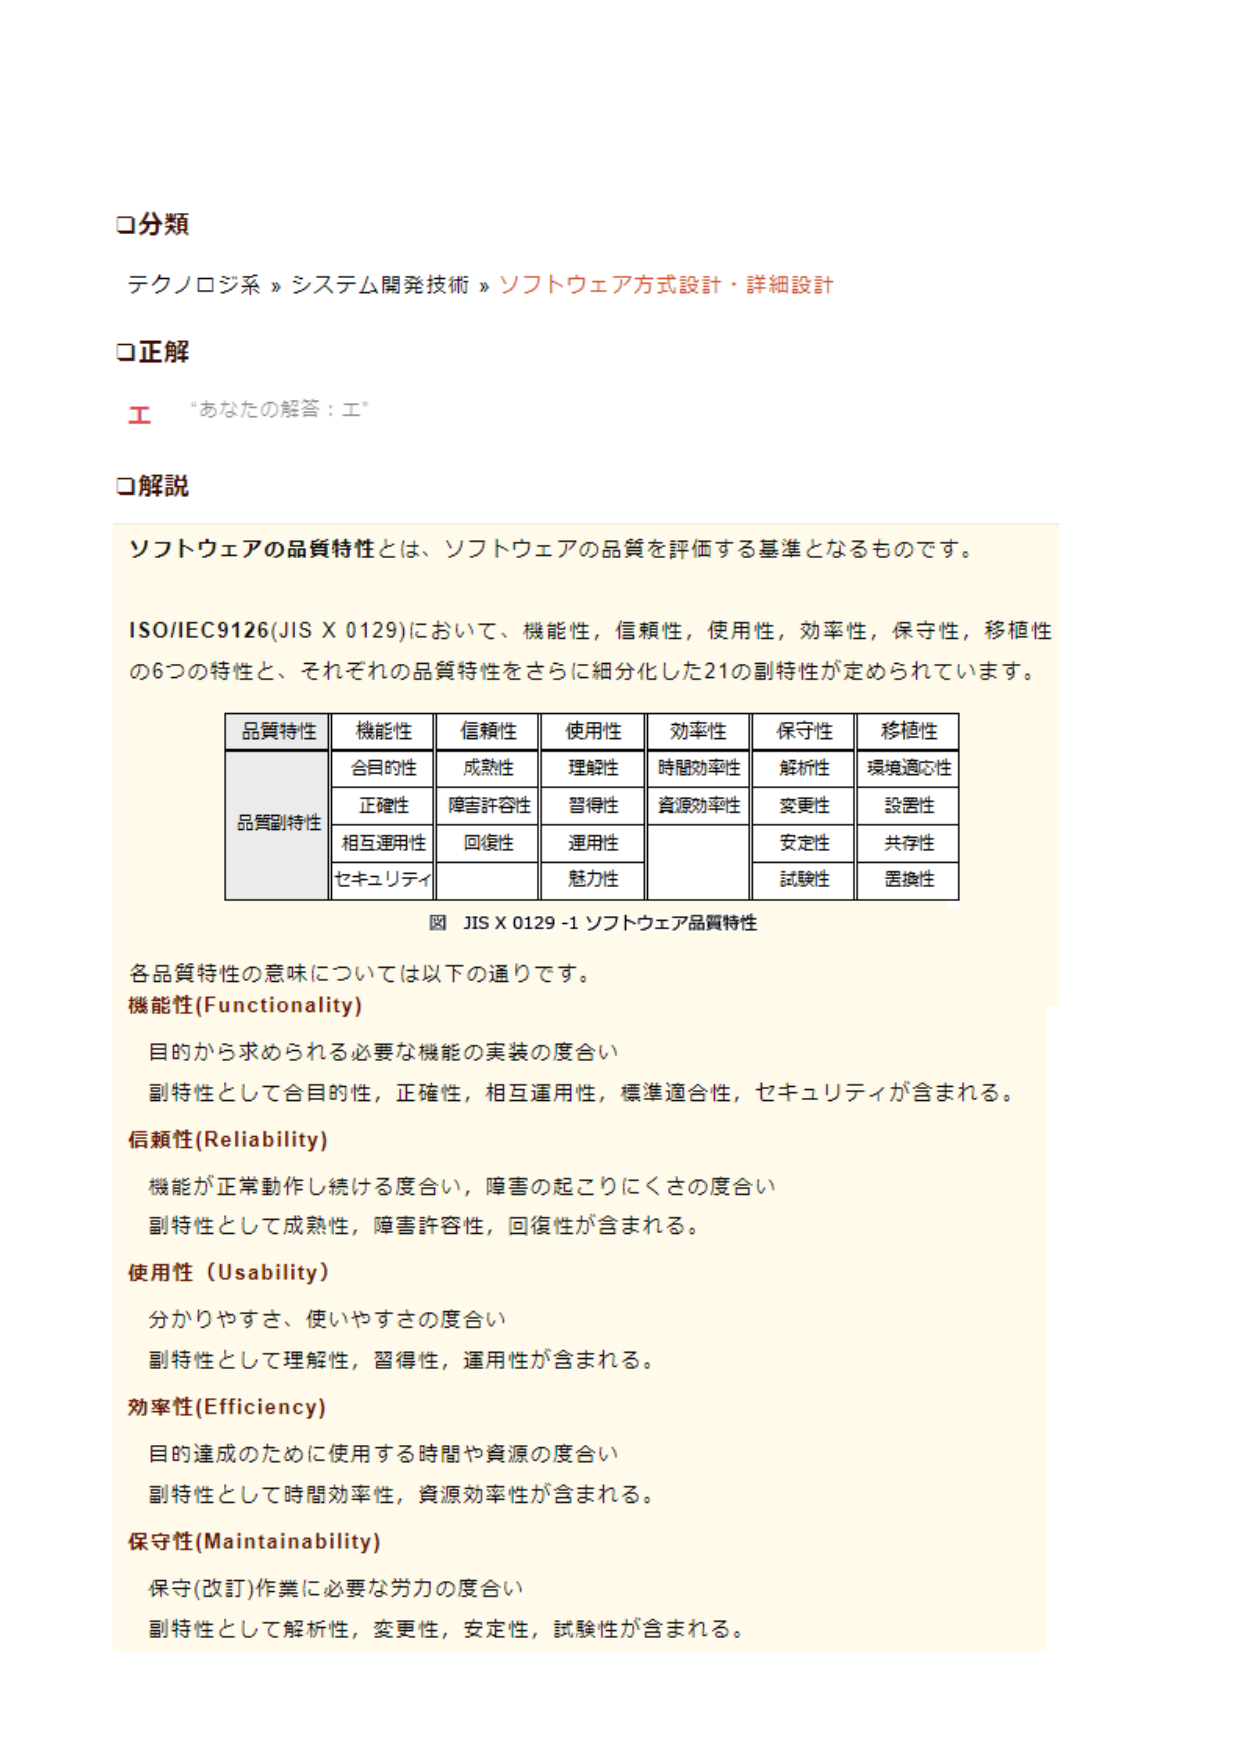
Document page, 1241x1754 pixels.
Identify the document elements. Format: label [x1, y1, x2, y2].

picture [112, 464, 1060, 1652]
picture [112, 202, 890, 432]
